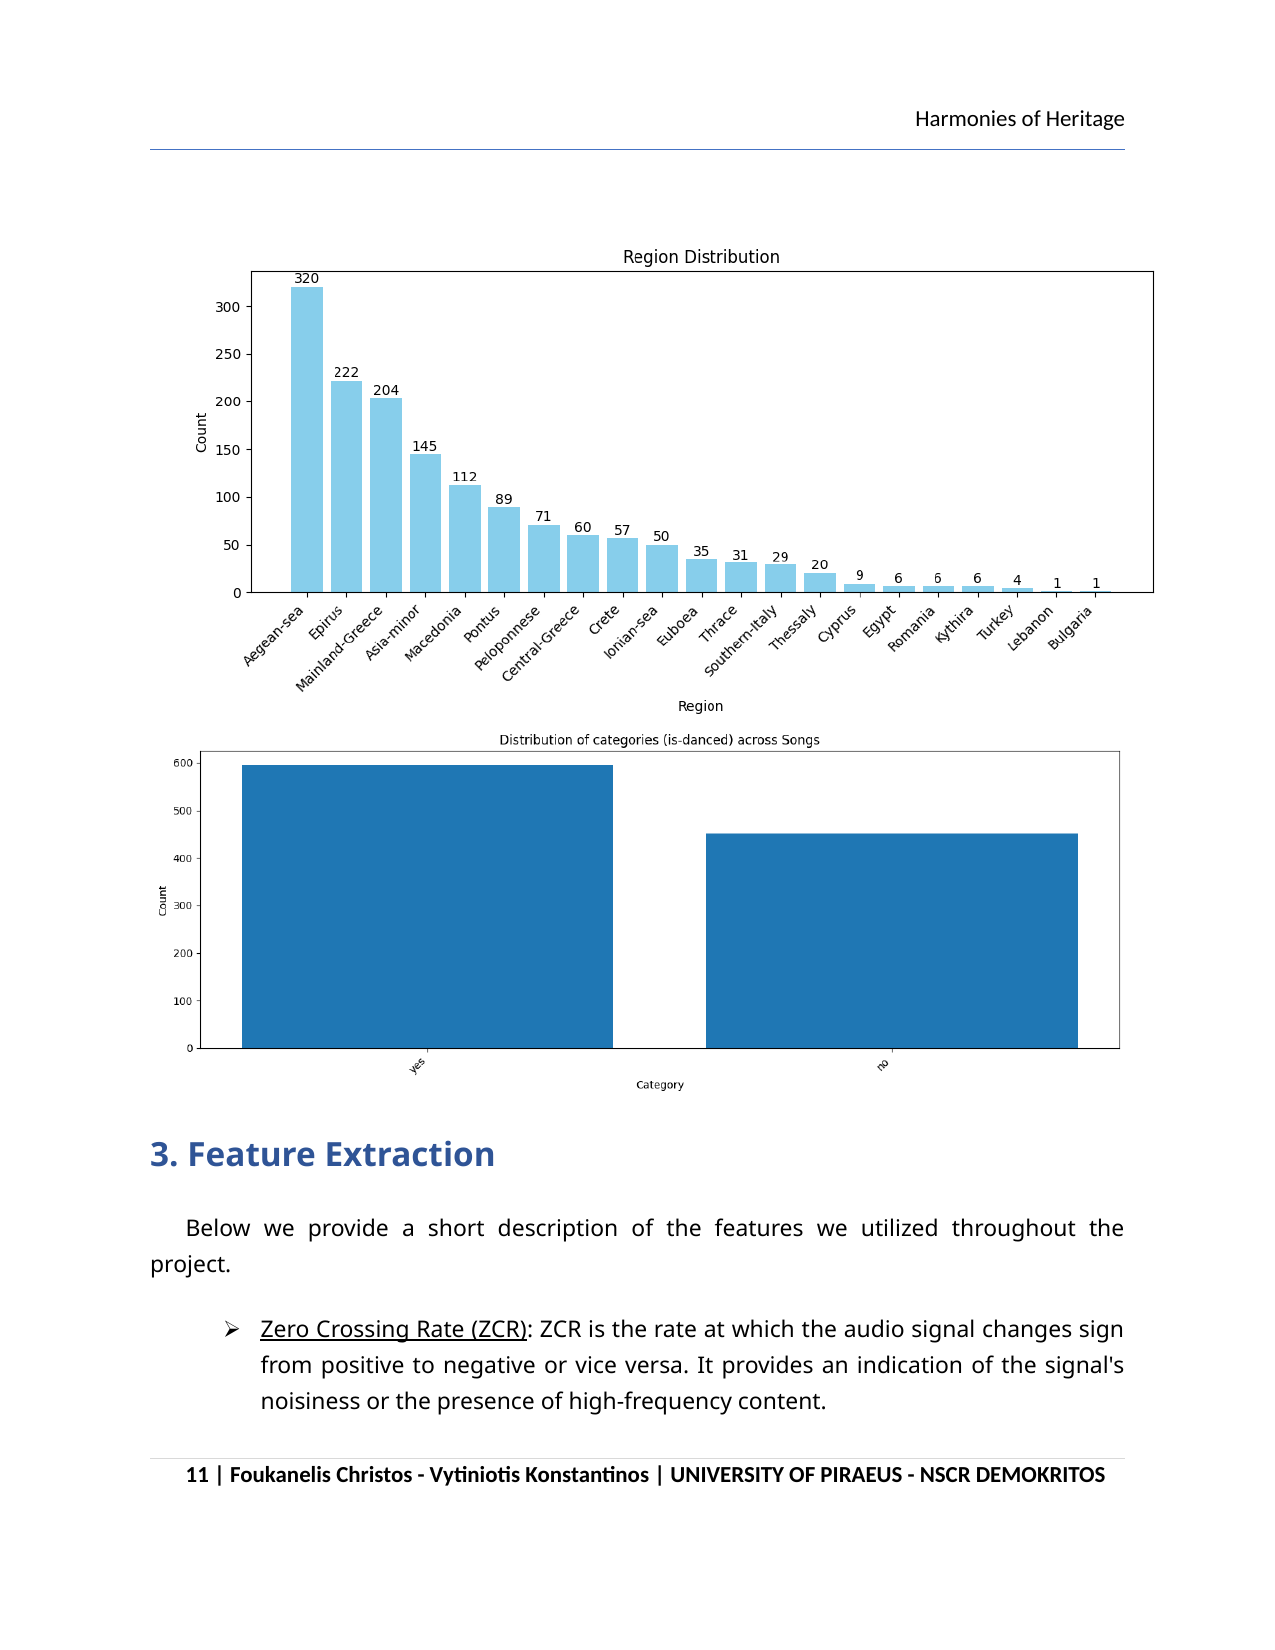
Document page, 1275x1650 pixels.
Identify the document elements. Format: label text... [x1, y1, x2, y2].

list Zero Crossing Rate (ZCR): ZCR is the rate at which the audio signal changes sign from positive to negative or vice versa. It provides an indication of the signal's noisiness or the presence of high-frequency content. [223, 1313, 1125, 1416]
text Below we provide a short description of the features we utilized throughout the project. [150, 1212, 1125, 1279]
picture [185, 239, 1161, 723]
picture [150, 726, 1125, 1098]
subtitle 3. Feature Extraction [150, 1131, 1125, 1176]
